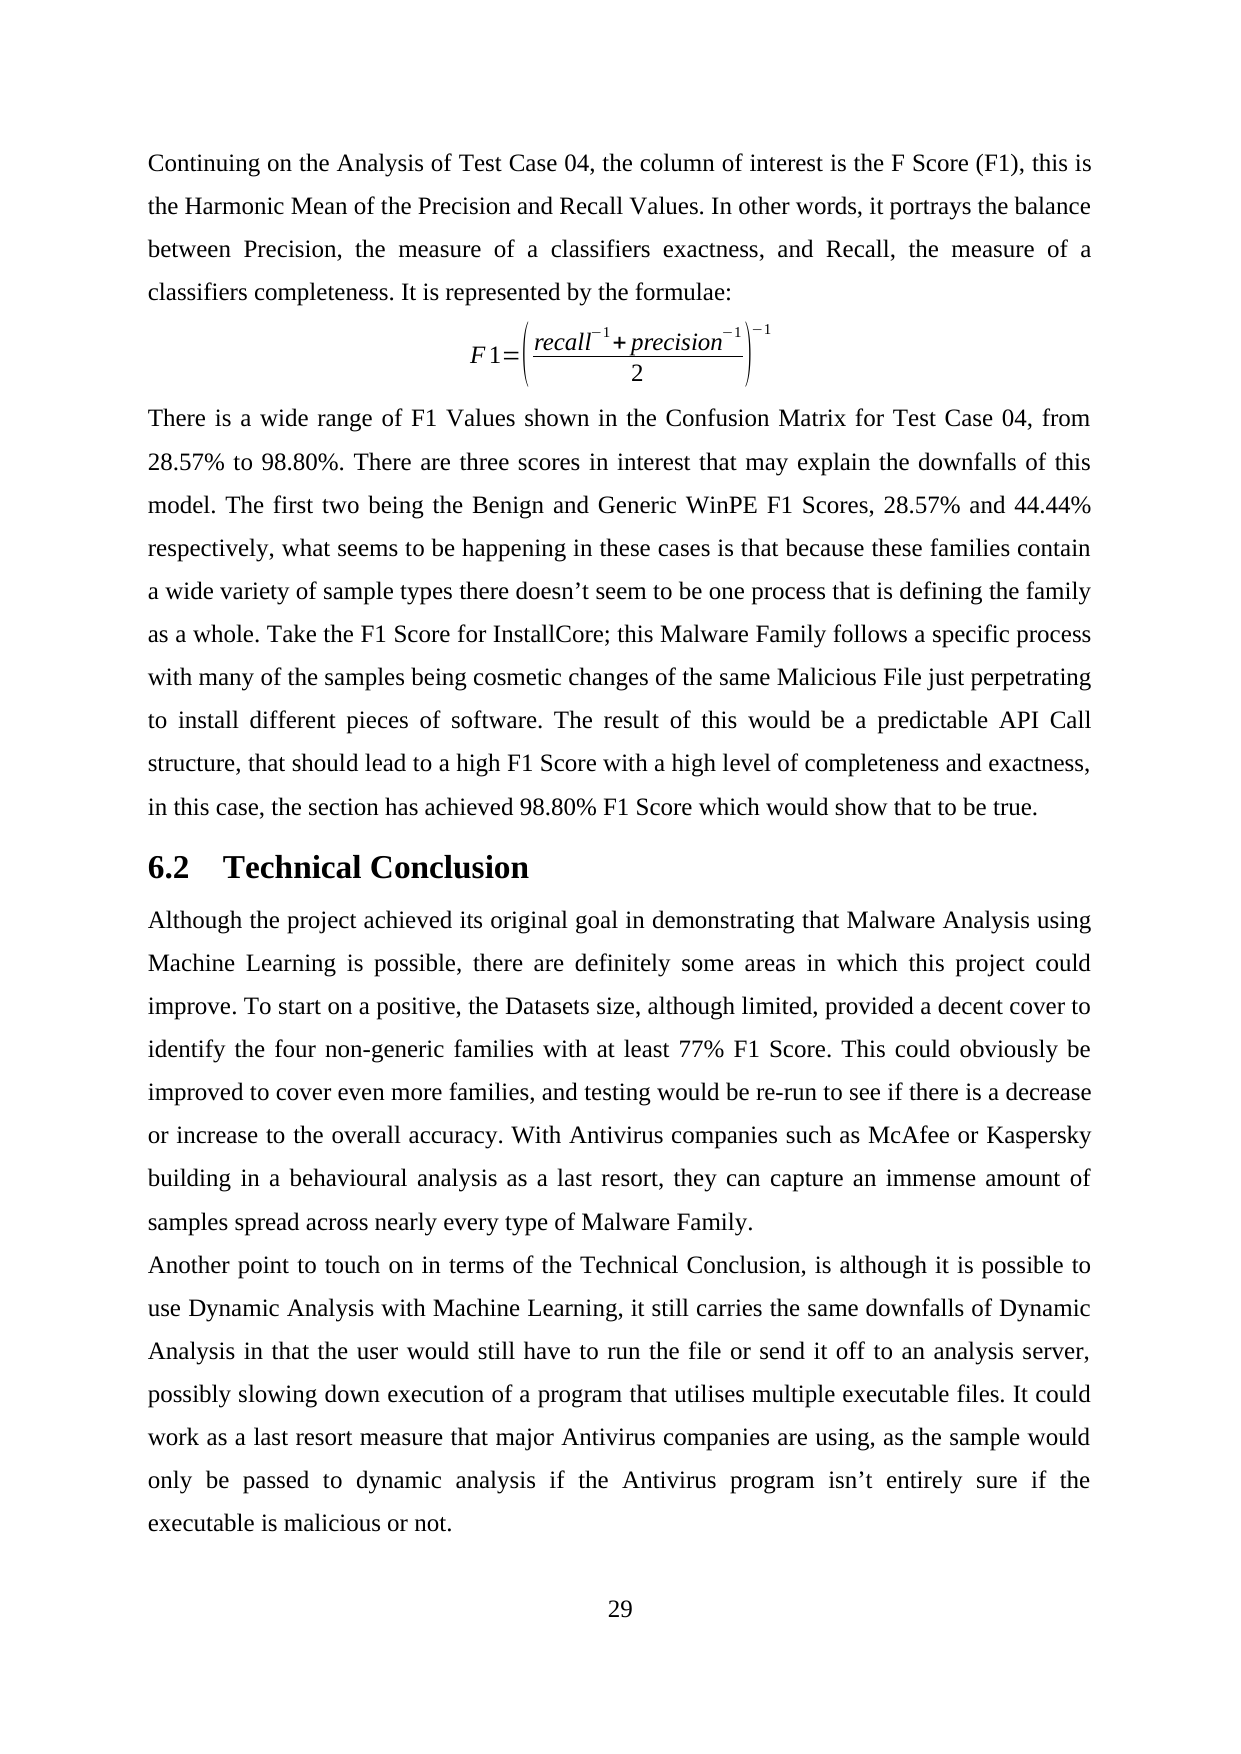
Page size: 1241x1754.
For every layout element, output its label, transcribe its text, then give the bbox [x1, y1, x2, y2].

text Although the project achieved its original goal in demonstrating that Malware Analysis using Machine Learning is possible, there are definitely some areas in which this project could improve. To start on a positive, the Datasets size, although limited, provided a decent cover to identify the four non-generic families with at least 77% F1 Score. This could obviously be improved to cover even more families, and testing would be re-run to see if there is a decrease or increase to the overall accuracy. With Antivirus companies such as McAfee or Kaspersky building in a behavioural analysis as a last resort, they can capture an immense amount of samples spread across nearly every type of Malware Family. [148, 905, 1092, 1235]
text Continuing on the Analysis of Test Case 04, the column of interest is the F Score (F1), this is the Harmonic Mean of the Precision and Recall Values. In other words, it portrays the balance between Precision, the measure of a classifiers exactness, and Recall, the measure of a classifiers completeness. It is represented by the formulae: [148, 148, 1092, 306]
text There is a wide range of F1 Values shown in the Confusion Matrix for Test Case 04, from 28.57% to 98.80%. There are three scores in interest that may explain the downfalls of this model. The first two being the Benign and Generic WinPE F1 Scores, 28.57% and 44.44% respectively, what seems to be happening in these cases is that because these families contain a wide variety of sample types there doesn’t seem to be one process that is defining the family as a whole. Take the F1 Score for InstallCore; this Malware Family follows a specific process with many of the samples being cosmetic changes of the same Malicious File just perpetrating to install different pieces of software. The result of this would be a predictable API Call structure, that should lead to a high F1 Score with a high level of completeness and exactness, in this case, the section has achieved 98.80% F1 Score which would show that to be true. [148, 403, 1092, 820]
text Another point to touch on in terms of the Technical Conclusion, is although it is possible to use Dynamic Analysis with Machine Learning, it still carries the same downfalls of Dynamic Analysis in that the user would still have to run the file or send it off to an analysis server, possibly slowing down execution of a program that utilises multiple executable files. It could work as a last resort measure that major Antivirus companies are using, as the sample would only be passed to dynamic analysis if the Antivirus program isn’t entirely sure if the executable is malicious or not. [148, 1250, 1092, 1537]
subtitle Technical Conclusion [148, 847, 1092, 886]
